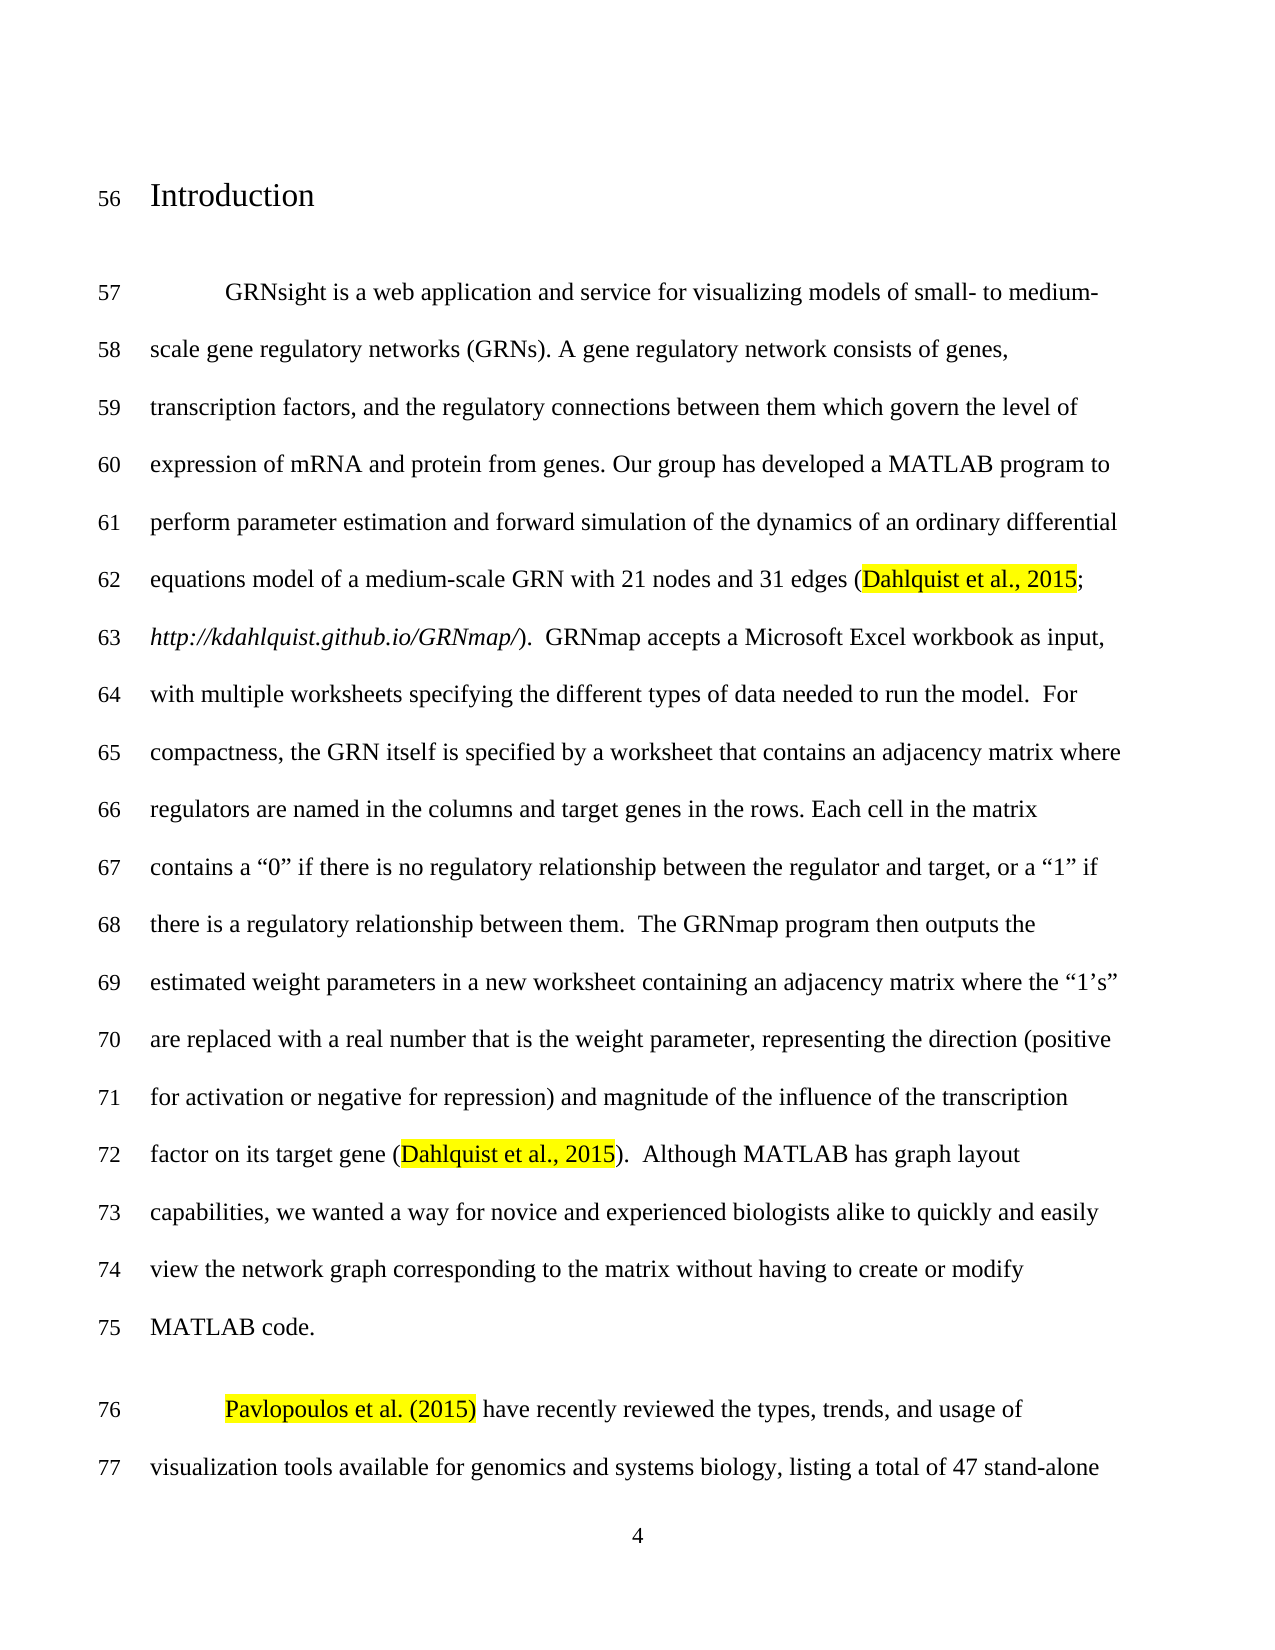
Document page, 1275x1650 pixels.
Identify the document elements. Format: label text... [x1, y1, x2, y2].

subtitle Introduction [150, 175, 1125, 213]
text GRNsight is a web application and service for visualizing models of small- to medium-scale gene regulatory networks (GRNs). A gene regulatory network consists of genes, transcription factors, and the regulatory connections between them which govern the level of expression of mRNA and protein from genes. Our group has developed a MATLAB program to perform parameter estimation and forward simulation of the dynamics of an ordinary differential equations model of a medium-scale GRN with 21 nodes and 31 edges (Dahlquist et al., 2015; http://kdahlquist.github.io/GRNmap/). GRNmap accepts a Microsoft Excel workbook as input, with multiple worksheets specifying the different types of data needed to run the model. For compactness, the GRN itself is specified by a worksheet that contains an adjacency matrix where regulators are named in the columns and target genes in the rows. Each cell in the matrix contains a “0” if there is no regulatory relationship between the regulator and target, or a “1” if there is a regulatory relationship between them. The GRNmap program then outputs the estimated weight parameters in a new worksheet containing an adjacency matrix where the “1’s” are replaced with a real number that is the weight parameter, representing the direction (positive for activation or negative for repression) and magnitude of the influence of the transcription factor on its target gene (Dahlquist et al., 2015). Although MATLAB has graph layout capabilities, we wanted a way for novice and experienced biologists alike to quickly and easily view the network graph corresponding to the matrix without having to create or modify MATLAB code. [150, 277, 1125, 1340]
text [150, 1394, 1125, 1480]
